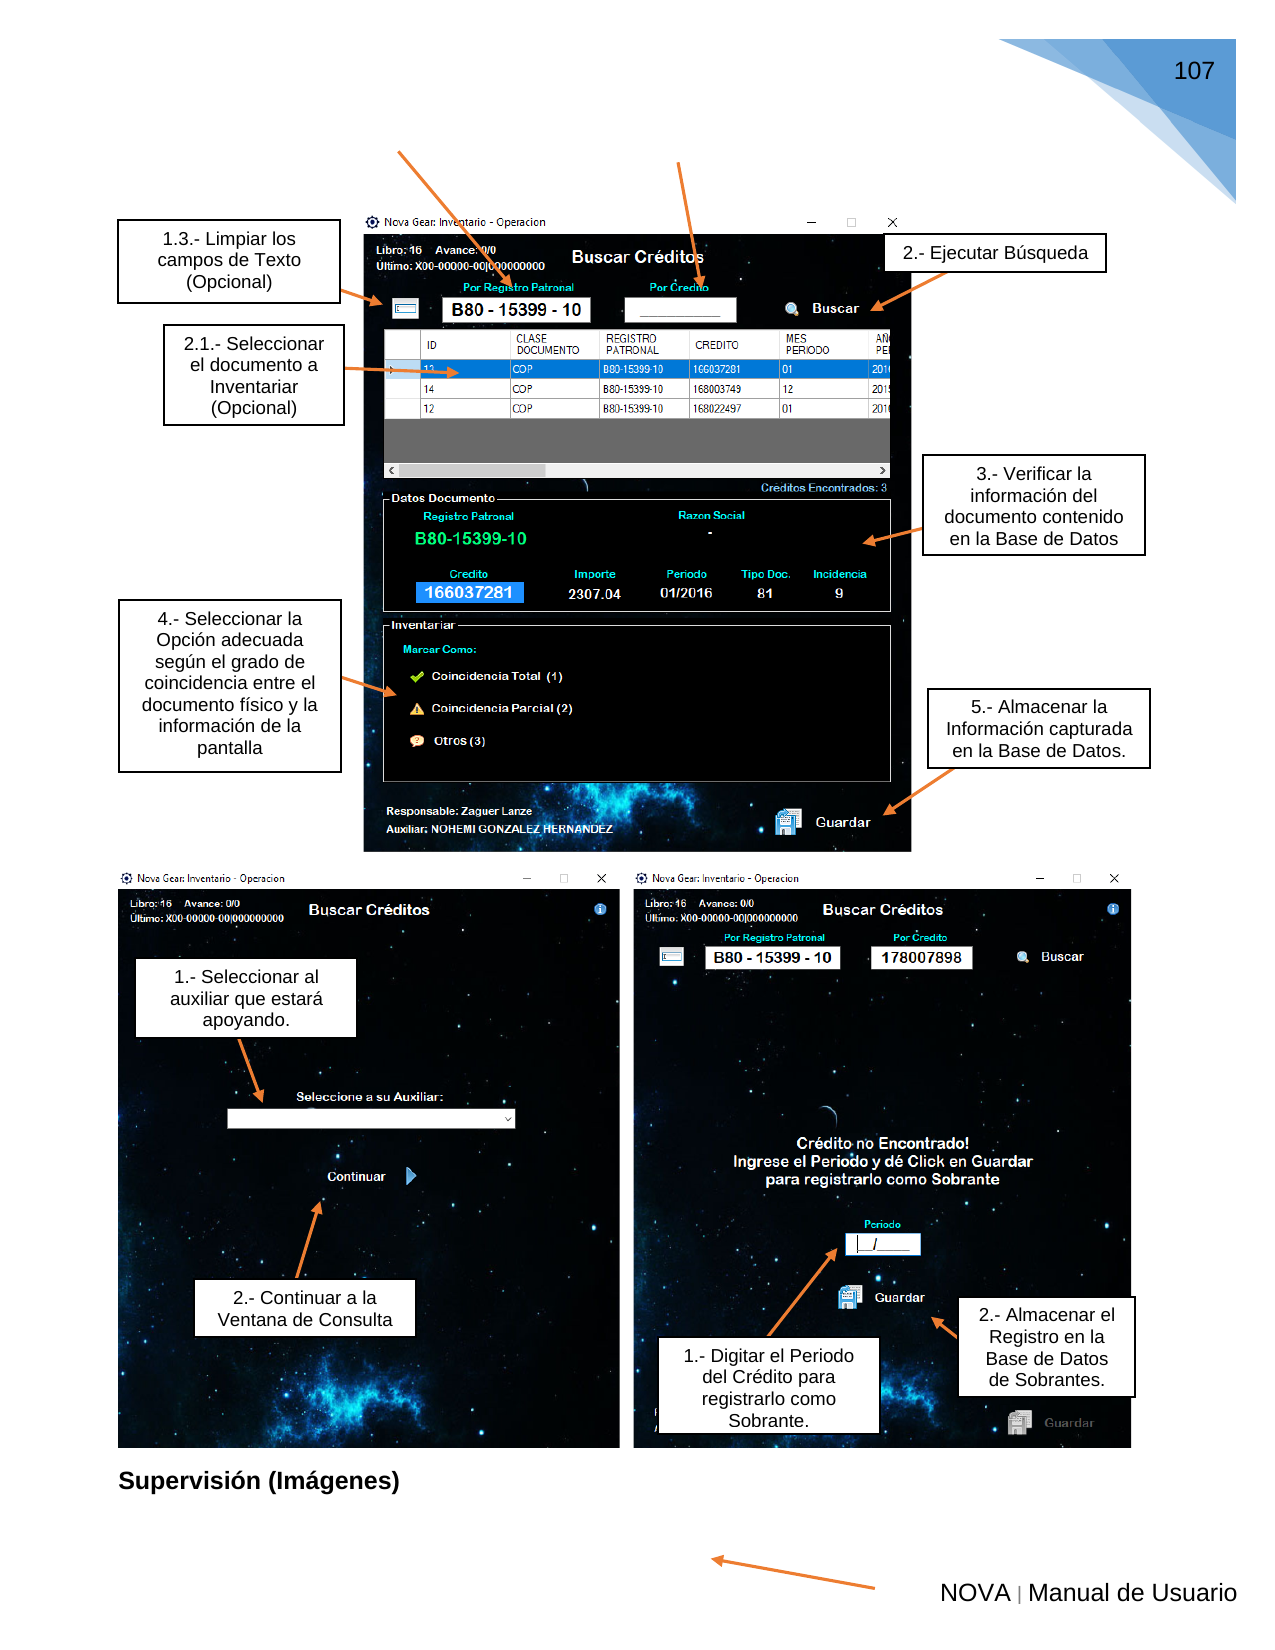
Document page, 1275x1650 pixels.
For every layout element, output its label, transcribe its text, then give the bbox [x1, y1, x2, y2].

picture [118, 869, 620, 1448]
picture [363, 212, 912, 852]
text Supervisión (Imágenes) [118, 1466, 1157, 1495]
picture [633, 869, 1132, 1448]
picture [997, 39, 1236, 205]
